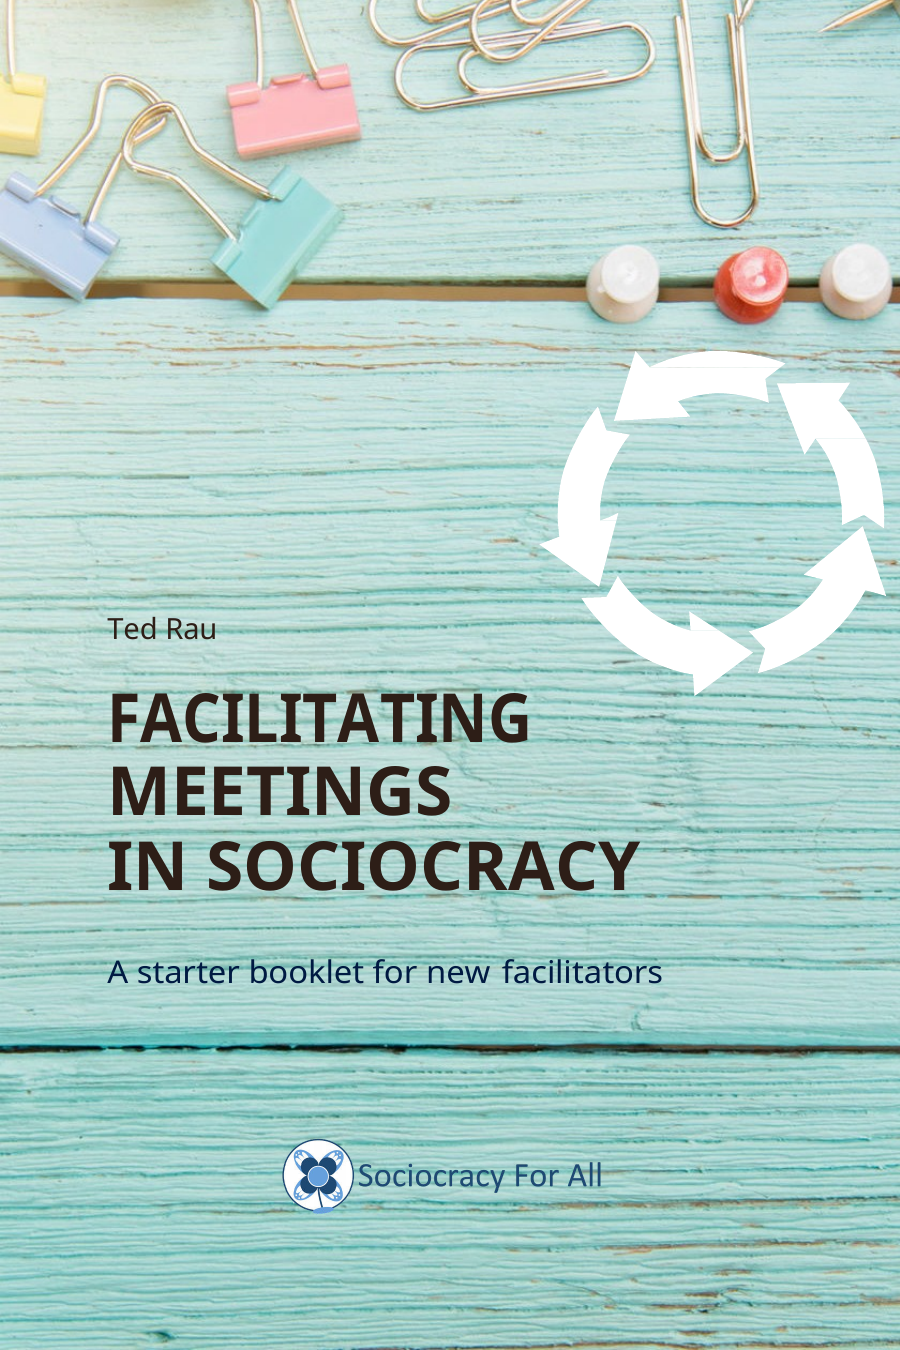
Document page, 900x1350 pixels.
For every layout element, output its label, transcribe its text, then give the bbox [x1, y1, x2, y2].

picture [0, 0, 900, 1350]
text IN SOCIOCRACY [107, 831, 777, 905]
text FACILITATING MEETINGS [107, 683, 668, 831]
subtitle A starter booklet for new facilitators [107, 950, 668, 992]
text Ted Rau [107, 608, 777, 648]
